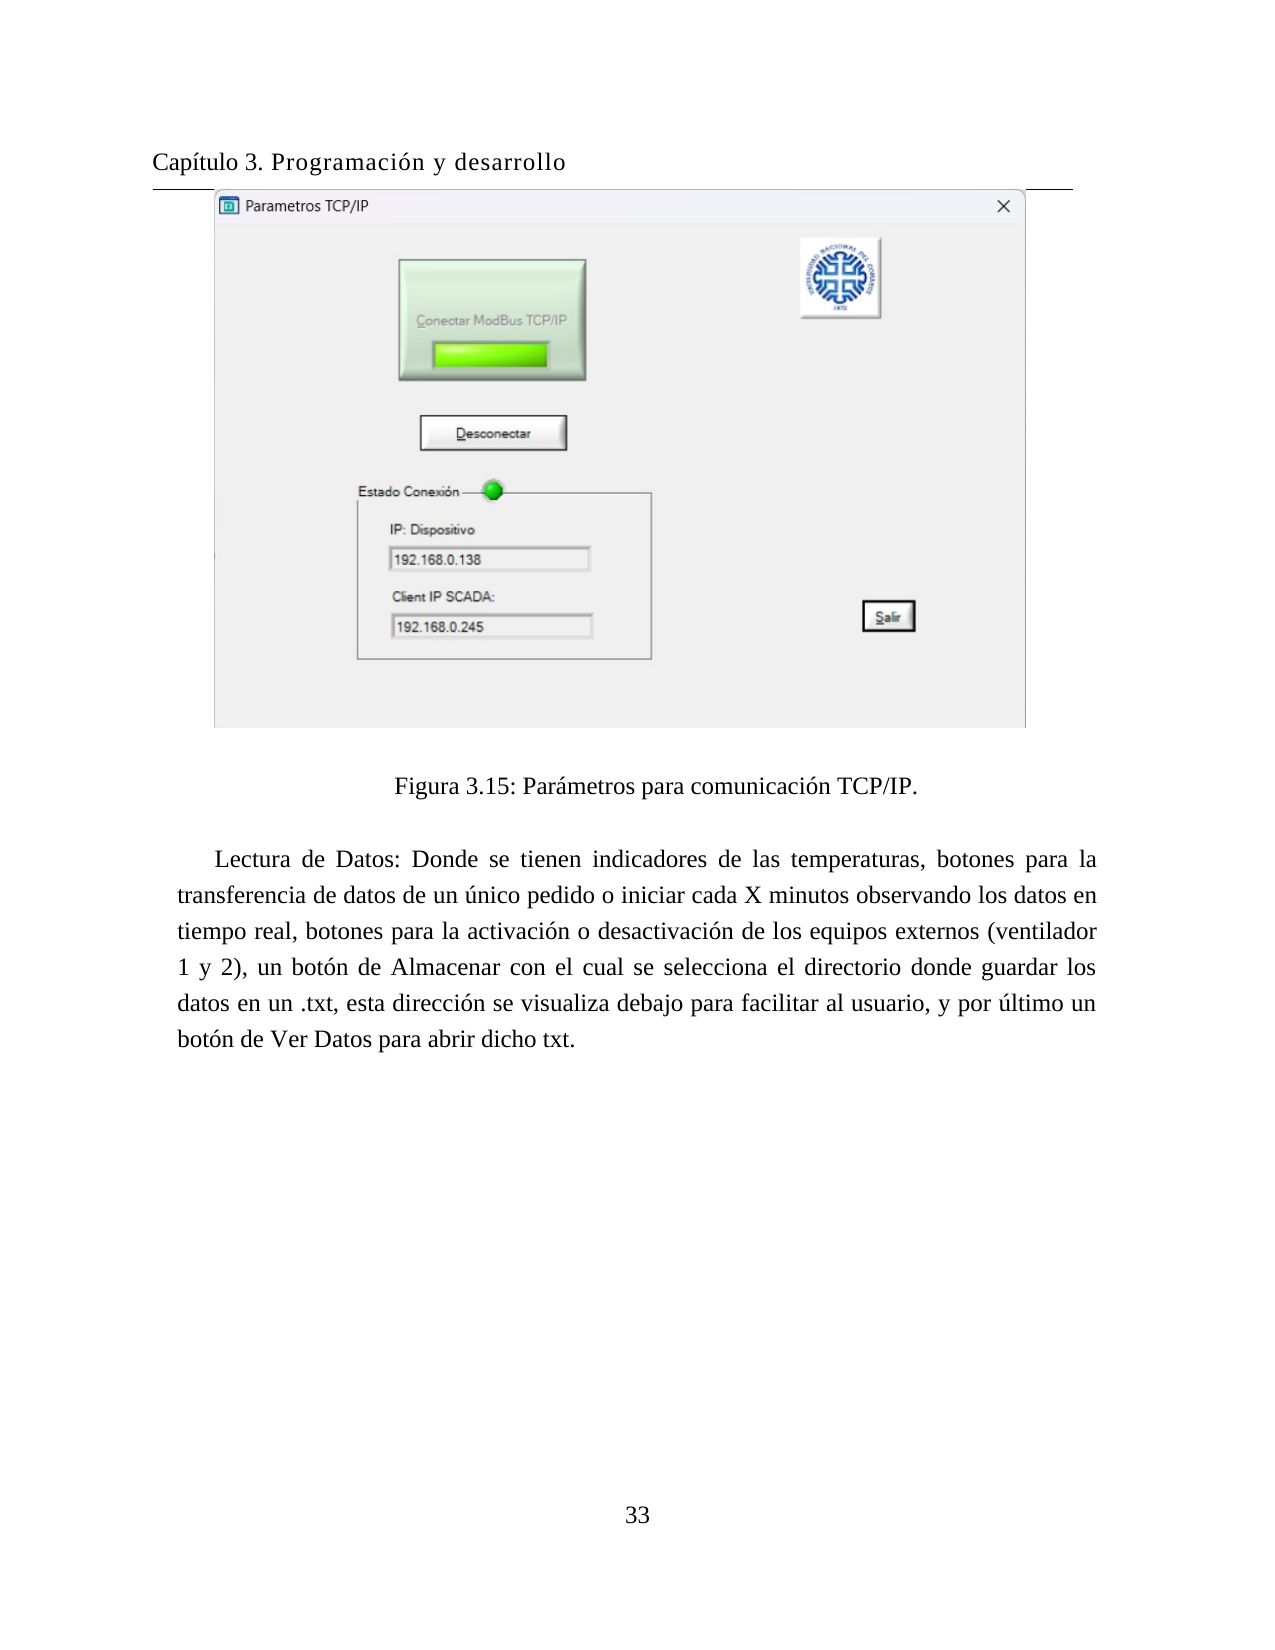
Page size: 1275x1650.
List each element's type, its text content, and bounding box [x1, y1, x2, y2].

text Figura 3.15: Parámetros para comunicación TCP/IP. [177, 771, 1098, 800]
text Lectura de Datos: Donde se tienen indicadores de las temperaturas, botones para la transferencia de datos de un único pedido o iniciar cada X minutos observando los datos en tiempo real, botones para la activación o desactivación de los equipos externos (ventilador 1 y 2), un botón de Almacenar con el cual se selecciona el directorio donde guardar los datos en un .txt, esta dirección se visualiza debajo para facilitar al usuario, y por último un botón de Ver Datos para abrir dicho txt. [177, 844, 1098, 1053]
picture [214, 189, 1026, 728]
